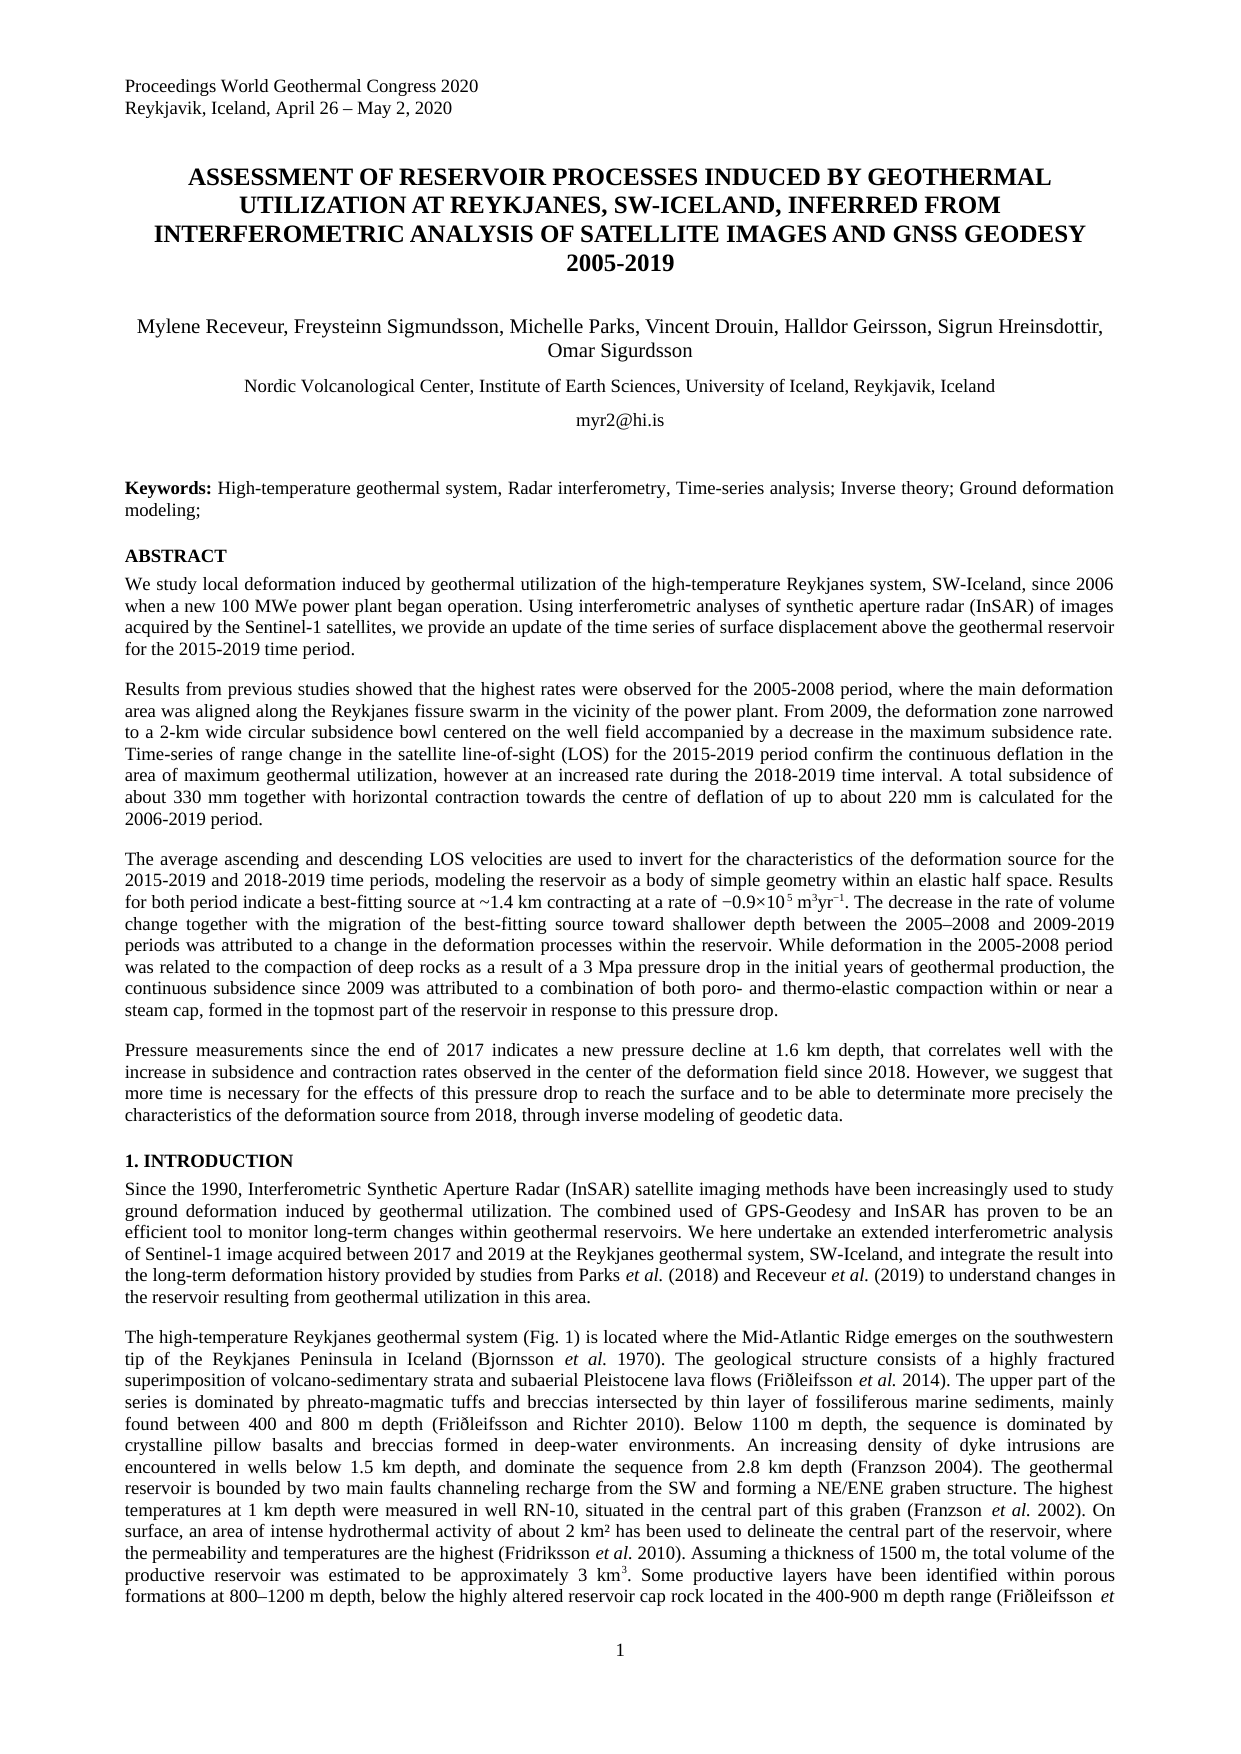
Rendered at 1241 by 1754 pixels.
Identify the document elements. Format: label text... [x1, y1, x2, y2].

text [124, 1326, 1116, 1607]
text ASSESSMENT OF RESERVOIR PROCESSES INDUCED BY GEOTHERMAL UTILIZATION AT REYKJANES, SW-ICELAND, INFERRED FROM INTERFEROMETRIC ANALYSIS OF SATELLITE IMAGES AND GNSS GEODESY 2005-2019 [124, 162, 1116, 277]
text We study local deformation induced by geothermal utilization of the high-temperature Reykjanes system, SW-Iceland, since 2006 when a new 100 MWe power plant began operation. Using interferometric analyses of synthetic aperture radar (InSAR) of images acquired by the Sentinel-1 satellites, we provide an update of the time series of surface displacement above the geothermal reservoir for the 2015-2019 time period. [124, 573, 1116, 659]
subtitle Abstract [124, 545, 1116, 567]
text myr2@hi.is [124, 409, 1116, 431]
text Since the 1990, Interferometric Synthetic Aperture Radar (InSAR) satellite imaging methods have been increasingly used to study ground deformation induced by geothermal utilization. The combined used of GPS-Geodesy and InSAR has proven to be an efficient tool to monitor long-term changes within geothermal reservoirs. We here undertake an extended interferometric analysis of Sentinel-1 image acquired between 2017 and 2019 at the Reykjanes geothermal system, SW-Iceland, and integrate the result into the long-term deformation history provided by studies from Parks et al. (2018) and Receveur et al. (2019) to understand changes in the reservoir resulting from geothermal utilization in this area. [124, 1178, 1116, 1307]
text Results from previous studies showed that the highest rates were observed for the 2005-2008 period, where the main deformation area was aligned along the Reykjanes fissure swarm in the vicinity of the power plant. From 2009, the deformation zone narrowed to a 2-km wide circular subsidence bowl centered on the well field accompanied by a decrease in the maximum subsidence rate. Time-series of range change in the satellite line-of-sight (LOS) for the 2015-2019 period confirm the continuous deflation in the area of maximum geothermal utilization, however at an increased rate during the 2018-2019 time interval. A total subsidence of about 330 mm together with horizontal contraction towards the centre of deflation of up to about 220 mm is calculated for the 2006-2019 period. [124, 678, 1116, 829]
text Mylene Receveur, Freysteinn Sigmundsson, Michelle Parks, Vincent Drouin, Halldor Geirsson, Sigrun Hreinsdottir, Omar Sigurdsson [124, 314, 1116, 362]
text Keywords: High-temperature geothermal system, Radar interferometry, Time-series analysis; Inverse theory; Ground deformation modeling; [124, 477, 1116, 520]
text Pressure measurements since the end of 2017 indicates a new pressure decline at 1.6 km depth, that correlates well with the increase in subsidence and contraction rates observed in the center of the deformation field since 2018. However, we suggest that more time is necessary for the effects of this pressure drop to reach the surface and to be able to determinate more precisely the characteristics of the deformation source from 2018, through inverse modeling of geodetic data. [124, 1039, 1116, 1125]
text The average ascending and descending LOS velocities are used to invert for the characteristics of the deformation source for the 2015-2019 and 2018-2019 time periods, modeling the reservoir as a body of simple geometry within an elastic half space. Results for both period indicate a best-fitting source at ~1.4 km contracting at a rate of −0.9×105 m3yr−1. The decrease in the rate of volume change together with the migration of the best-fitting source toward shallower depth between the 2005–2008 and 2009-2019 periods was attributed to a change in the deformation processes within the reservoir. While deformation in the 2005-2008 period was related to the compaction of deep rocks as a result of a 3 Mpa pressure drop in the initial years of geothermal production, the continuous subsidence since 2009 was attributed to a combination of both poro- and thermo-elastic compaction within or near a steam cap, formed in the topmost part of the reservoir in response to this pressure drop. [124, 848, 1116, 1020]
subtitle 1. Introduction [124, 1150, 1116, 1172]
text Nordic Volcanological Center, Institute of Earth Sciences, University of Iceland, Reykjavik, Iceland [124, 375, 1116, 397]
